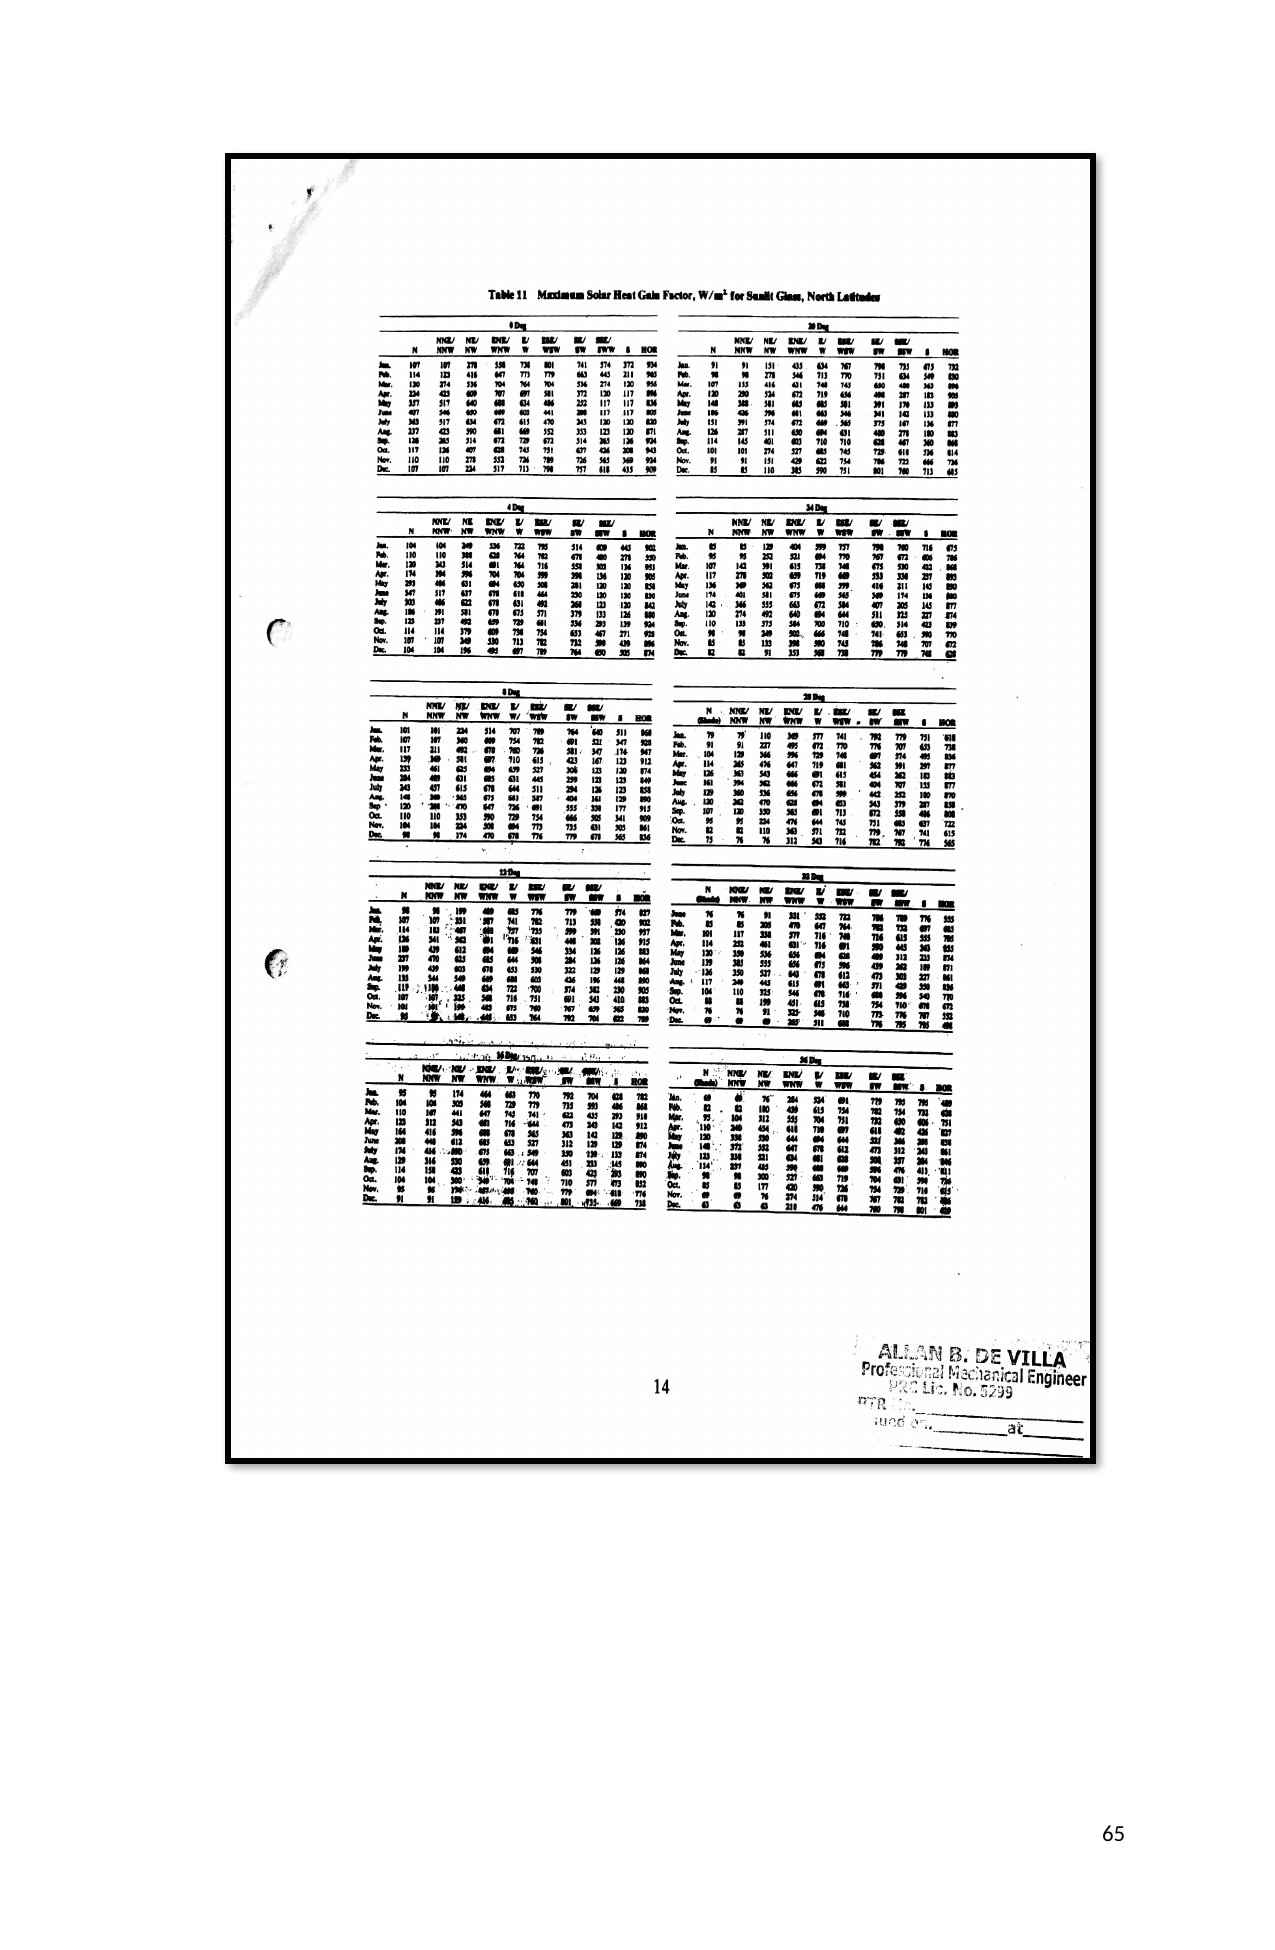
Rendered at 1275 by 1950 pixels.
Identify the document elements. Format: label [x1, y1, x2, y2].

picture [231, 159, 1090, 1458]
